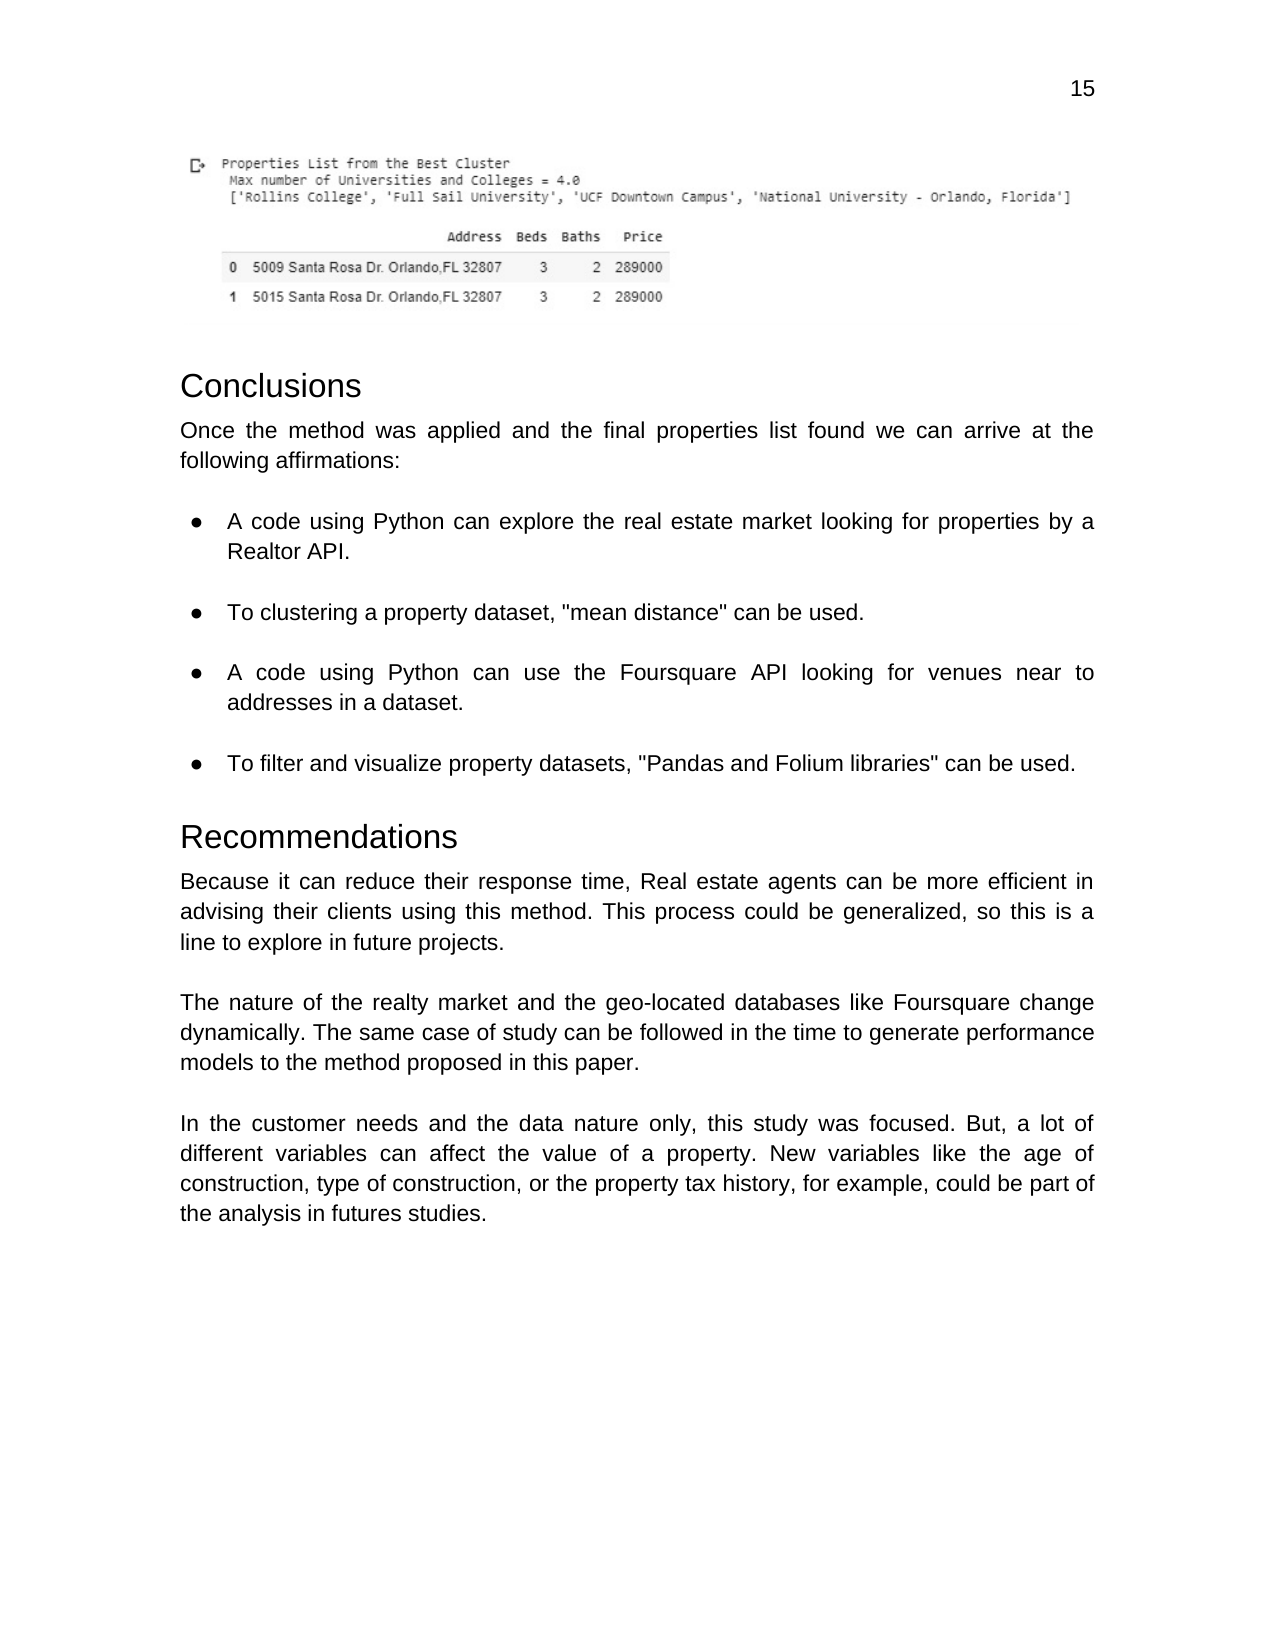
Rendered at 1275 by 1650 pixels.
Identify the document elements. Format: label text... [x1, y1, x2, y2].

subtitle Conclusions [180, 366, 1095, 405]
text In the customer needs and the data nature only, this study was focused. But, a lot of different variables can affect the value of a property. New variables like the age of construction, type of construction, or the property tax history, for example, could be part of the analysis in futures studies. [180, 1110, 1095, 1227]
text The nature of the realty market and the geo-located databases like Foursquare change dynamically. The same case of study can be followed in the time to generate performance models to the method proposed in this paper. [180, 989, 1095, 1076]
picture [180, 150, 1080, 325]
subtitle Recommendations [180, 817, 1095, 856]
list A code using Python can use the Foursquare API looking for venues near to addresses in a dataset. [189, 659, 1095, 715]
list A code using Python can explore the real estate market looking for properties by a Realtor API. [189, 508, 1095, 564]
list To clustering a property dataset, "mean distance" can be used. [189, 598, 1095, 625]
text Once the method was applied and the final properties list found we can arrive at the following affirmations: [180, 417, 1095, 474]
list To filter and visualize property datasets, "Pandas and Folium libraries" can be used. [189, 749, 1095, 776]
text Because it can reduce their response time, Real estate agents can be more efficient in advising their clients using this method. This process could be generalized, so this is a line to explore in future projects. [180, 868, 1095, 955]
